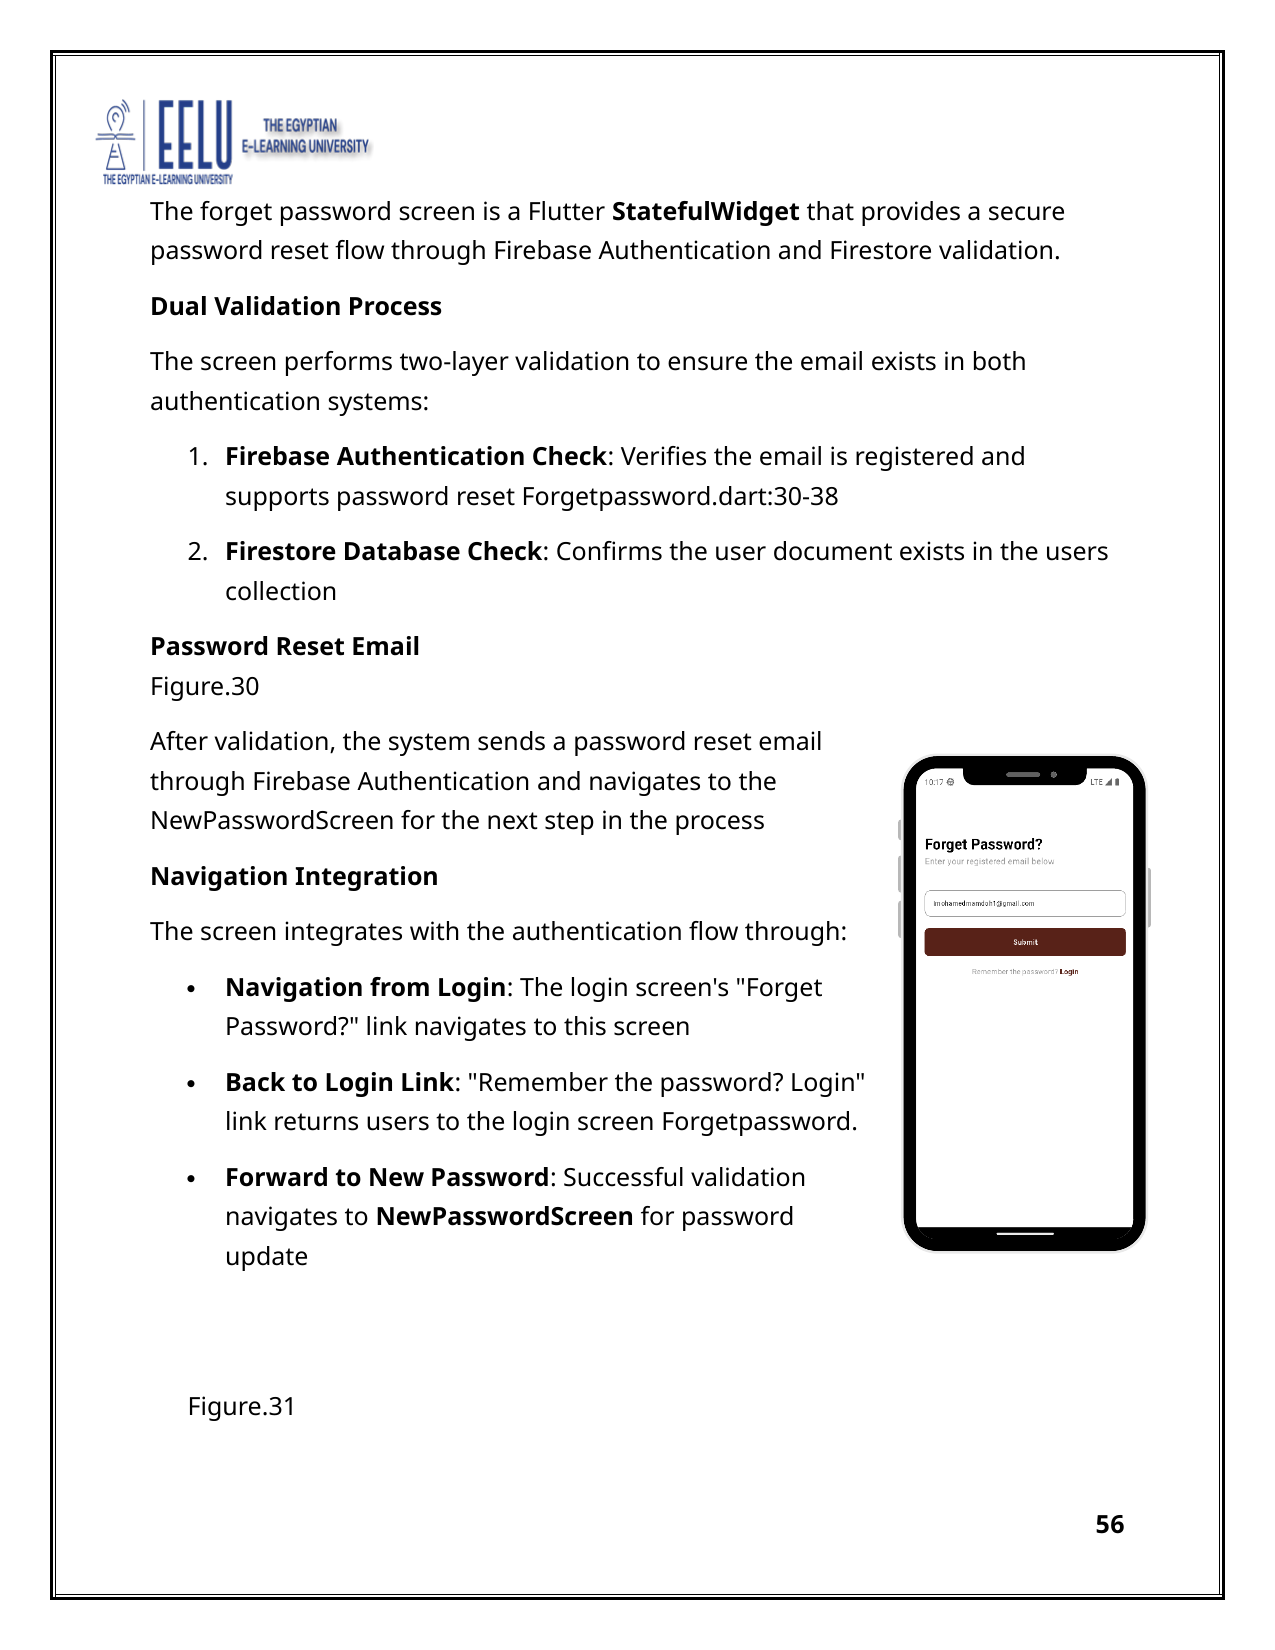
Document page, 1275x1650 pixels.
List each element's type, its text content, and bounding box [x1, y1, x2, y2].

picture [80, 75, 374, 188]
text Figure.31 [187, 1350, 1125, 1423]
text After validation, the system sends a password reset email through Firebase Authentication and navigates to the NewPasswordScreen for the next step in the process [150, 724, 1125, 836]
text The forget password screen is a Flutter StatefulWidget that provides a secure password reset flow through Firebase Authentication and Firestore validation. [150, 150, 1125, 266]
text The screen performs two-layer validation to ensure the email exists in both authentication systems: [150, 344, 1125, 417]
text Dual Validation Process [150, 288, 1125, 322]
text Navigation Integration [150, 858, 898, 892]
text The screen integrates with the authentication flow through: [150, 914, 900, 948]
list Firebase Authentication Check: Verifies the email is registered and supports password reset Forgetpassword.dart:30-38 [187, 439, 1125, 512]
list Firestore Database Check: Confirms the user document exists in the users collection [187, 534, 1125, 607]
text Password Reset Email Figure.30 [150, 629, 1125, 702]
list Back to Login Link: "Remember the password? Login" link returns users to the login screen Forgetpassword. [187, 1065, 900, 1138]
list Navigation from Login: The login screen's "Forget Password?" link navigates to this screen [187, 970, 900, 1043]
list Forward to New Password: Successful validation navigates to NewPasswordScreen for password update [187, 1160, 1125, 1272]
picture [916, 768, 1134, 1240]
